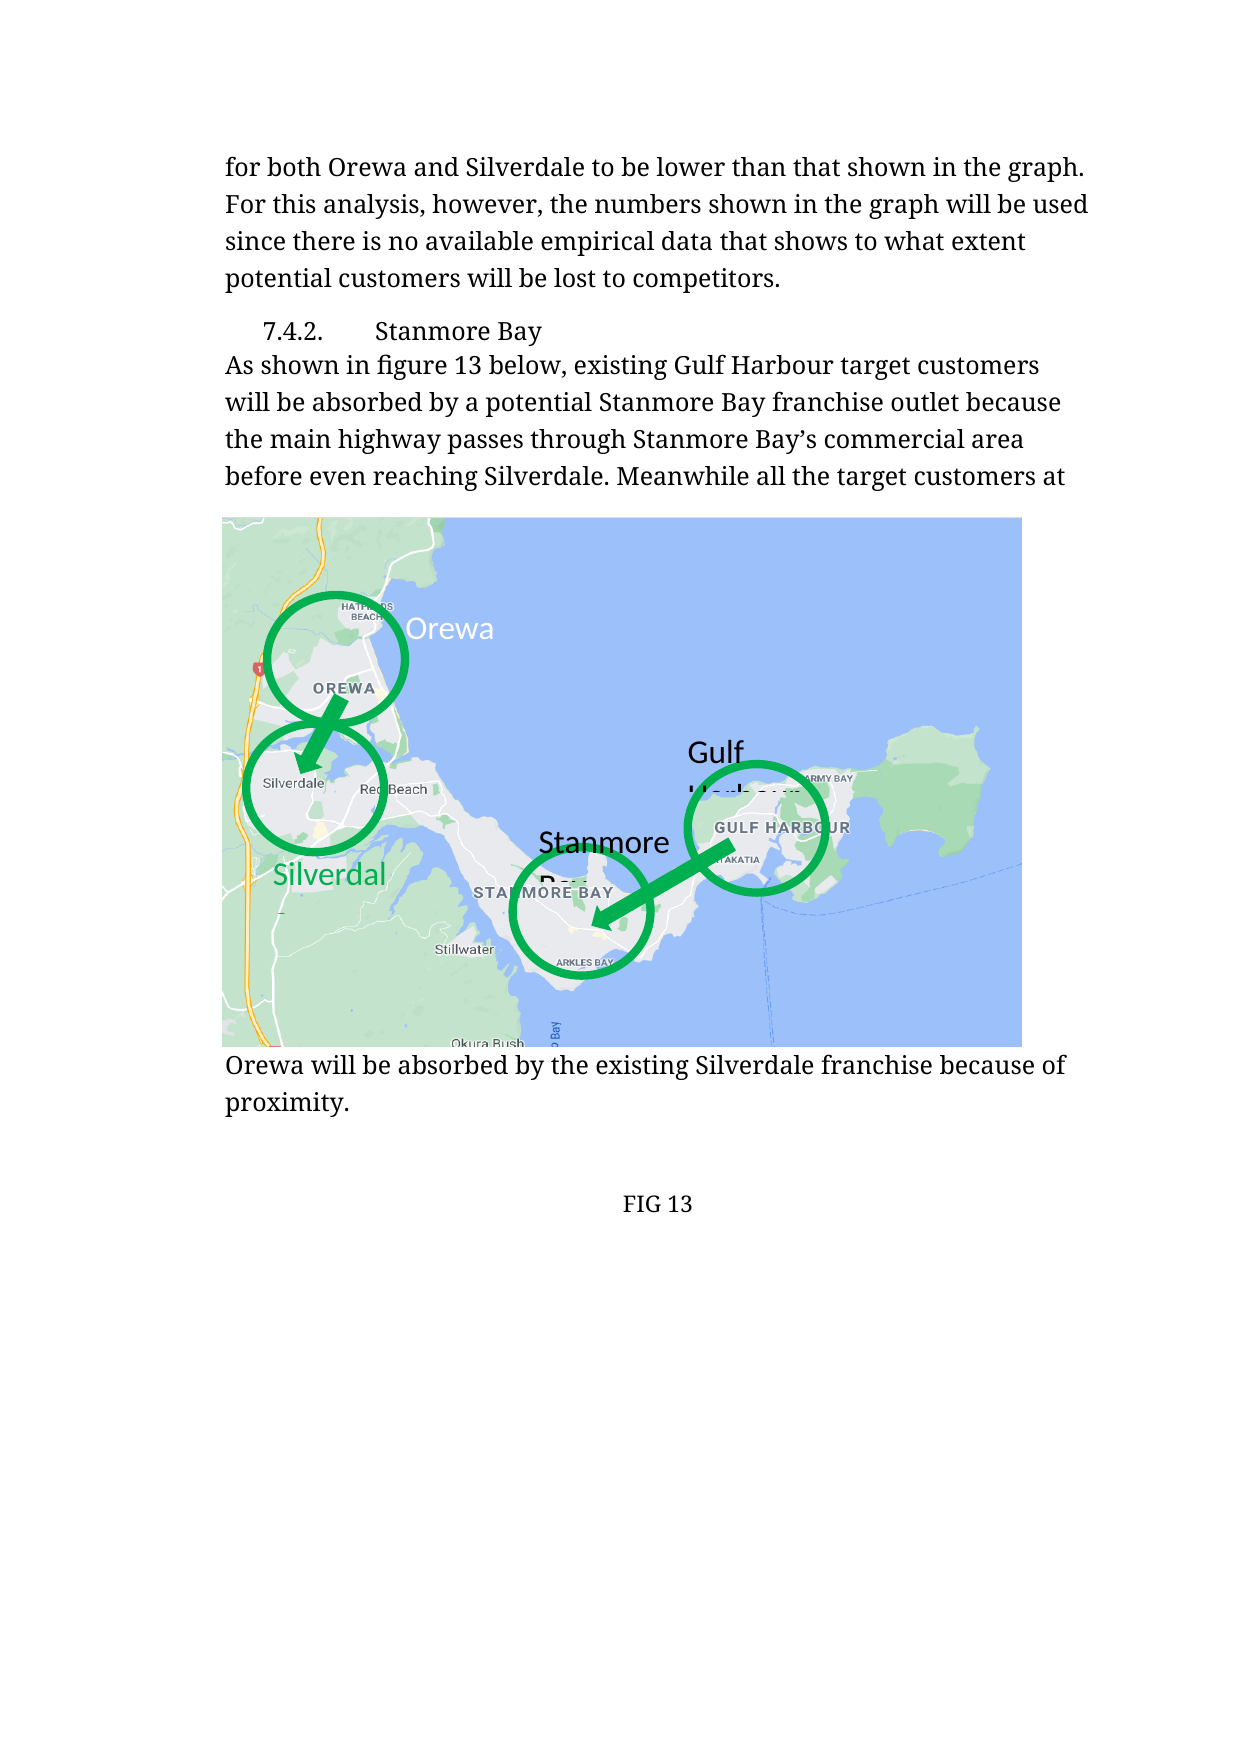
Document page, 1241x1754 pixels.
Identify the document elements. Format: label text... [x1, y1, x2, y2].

text FIG 13 [225, 1188, 1090, 1219]
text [225, 150, 1090, 294]
picture [222, 516, 1022, 1047]
subtitle Stanmore Bay [262, 314, 1090, 348]
